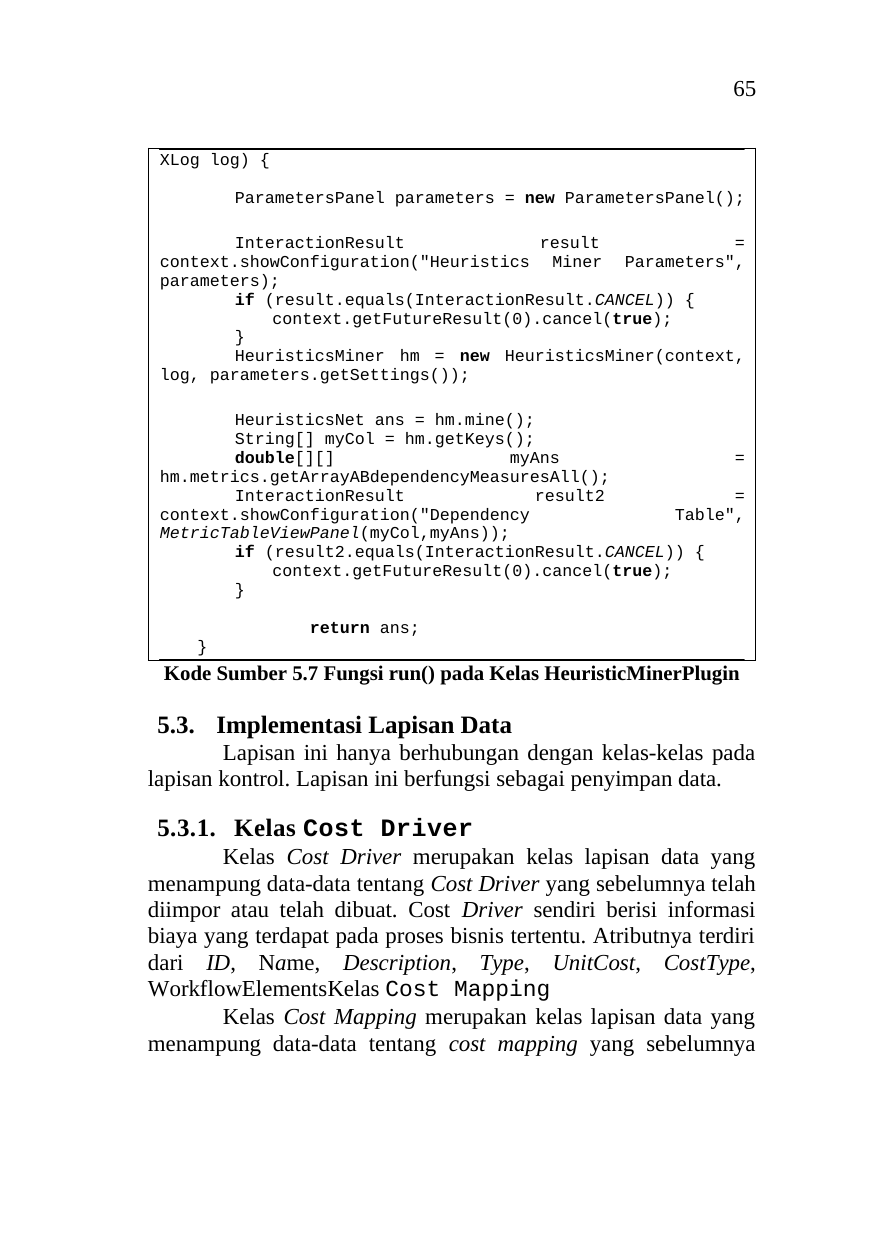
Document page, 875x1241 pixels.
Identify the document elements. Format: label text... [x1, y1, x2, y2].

text Lapisan ini hanya berhubungan dengan kelas-kelas pada lapisan kontrol. Lapisan ini berfungsi sebagai penyimpan data. [148, 739, 756, 792]
text Kode Sumber 5.7 Fungsi run() pada Kelas HeuristicMinerPlugin [148, 661, 756, 685]
subtitle Kelas Cost Driver [157, 813, 756, 843]
subtitle Implementasi Lapisan Data [157, 710, 756, 739]
text Kelas Cost Driver merupakan kelas lapisan data yang menampung data-data tentang Cost Driver yang sebelumnya telah diimpor atau telah dibuat. Cost Driver sendiri berisi informasi biaya yang terdapat pada proses bisnis tertentu. Atributnya terdiri dari ID, Name, Description, Type, UnitCost, CostType, WorkflowElementsKelas Cost Mapping [148, 843, 756, 1003]
